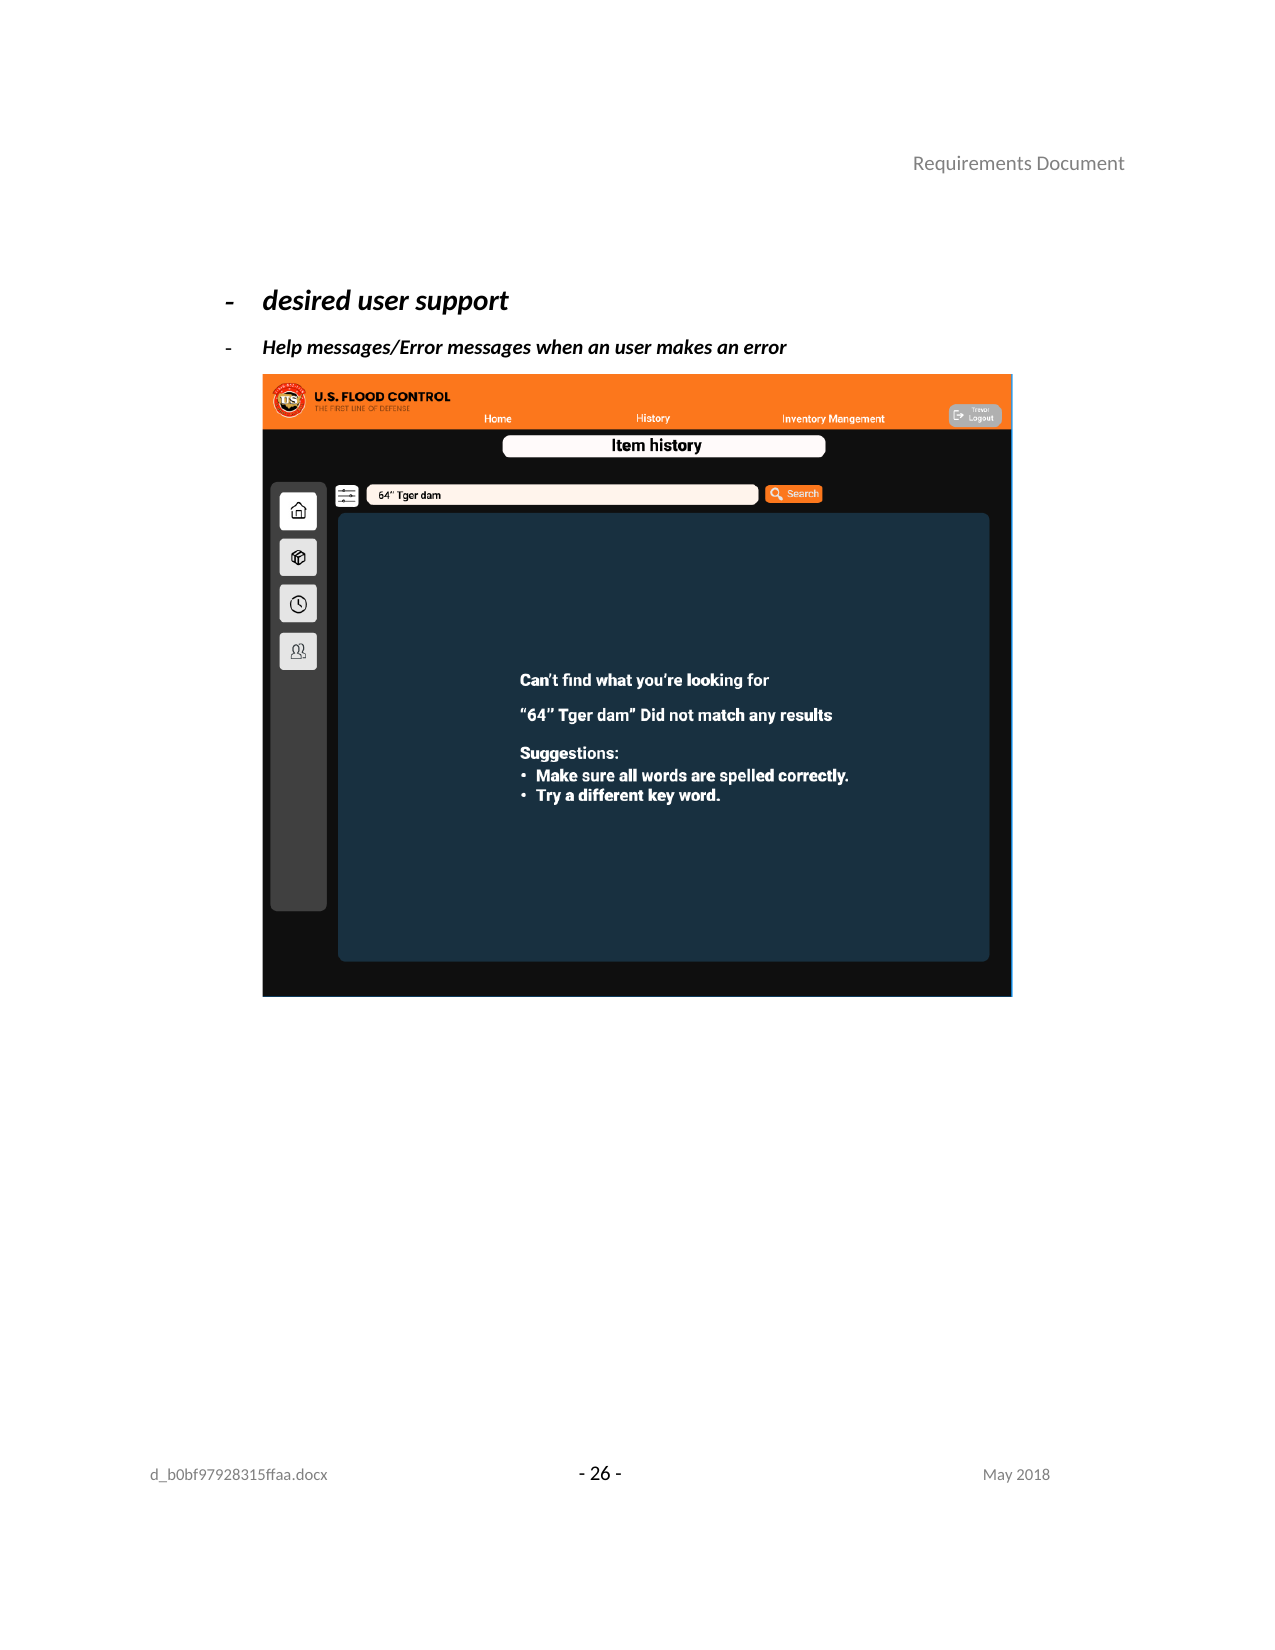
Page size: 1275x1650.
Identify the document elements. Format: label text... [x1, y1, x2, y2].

picture [262, 374, 1013, 997]
list desired user support [225, 282, 1125, 318]
list Help messages/Error messages when an user makes an error [225, 334, 1125, 359]
